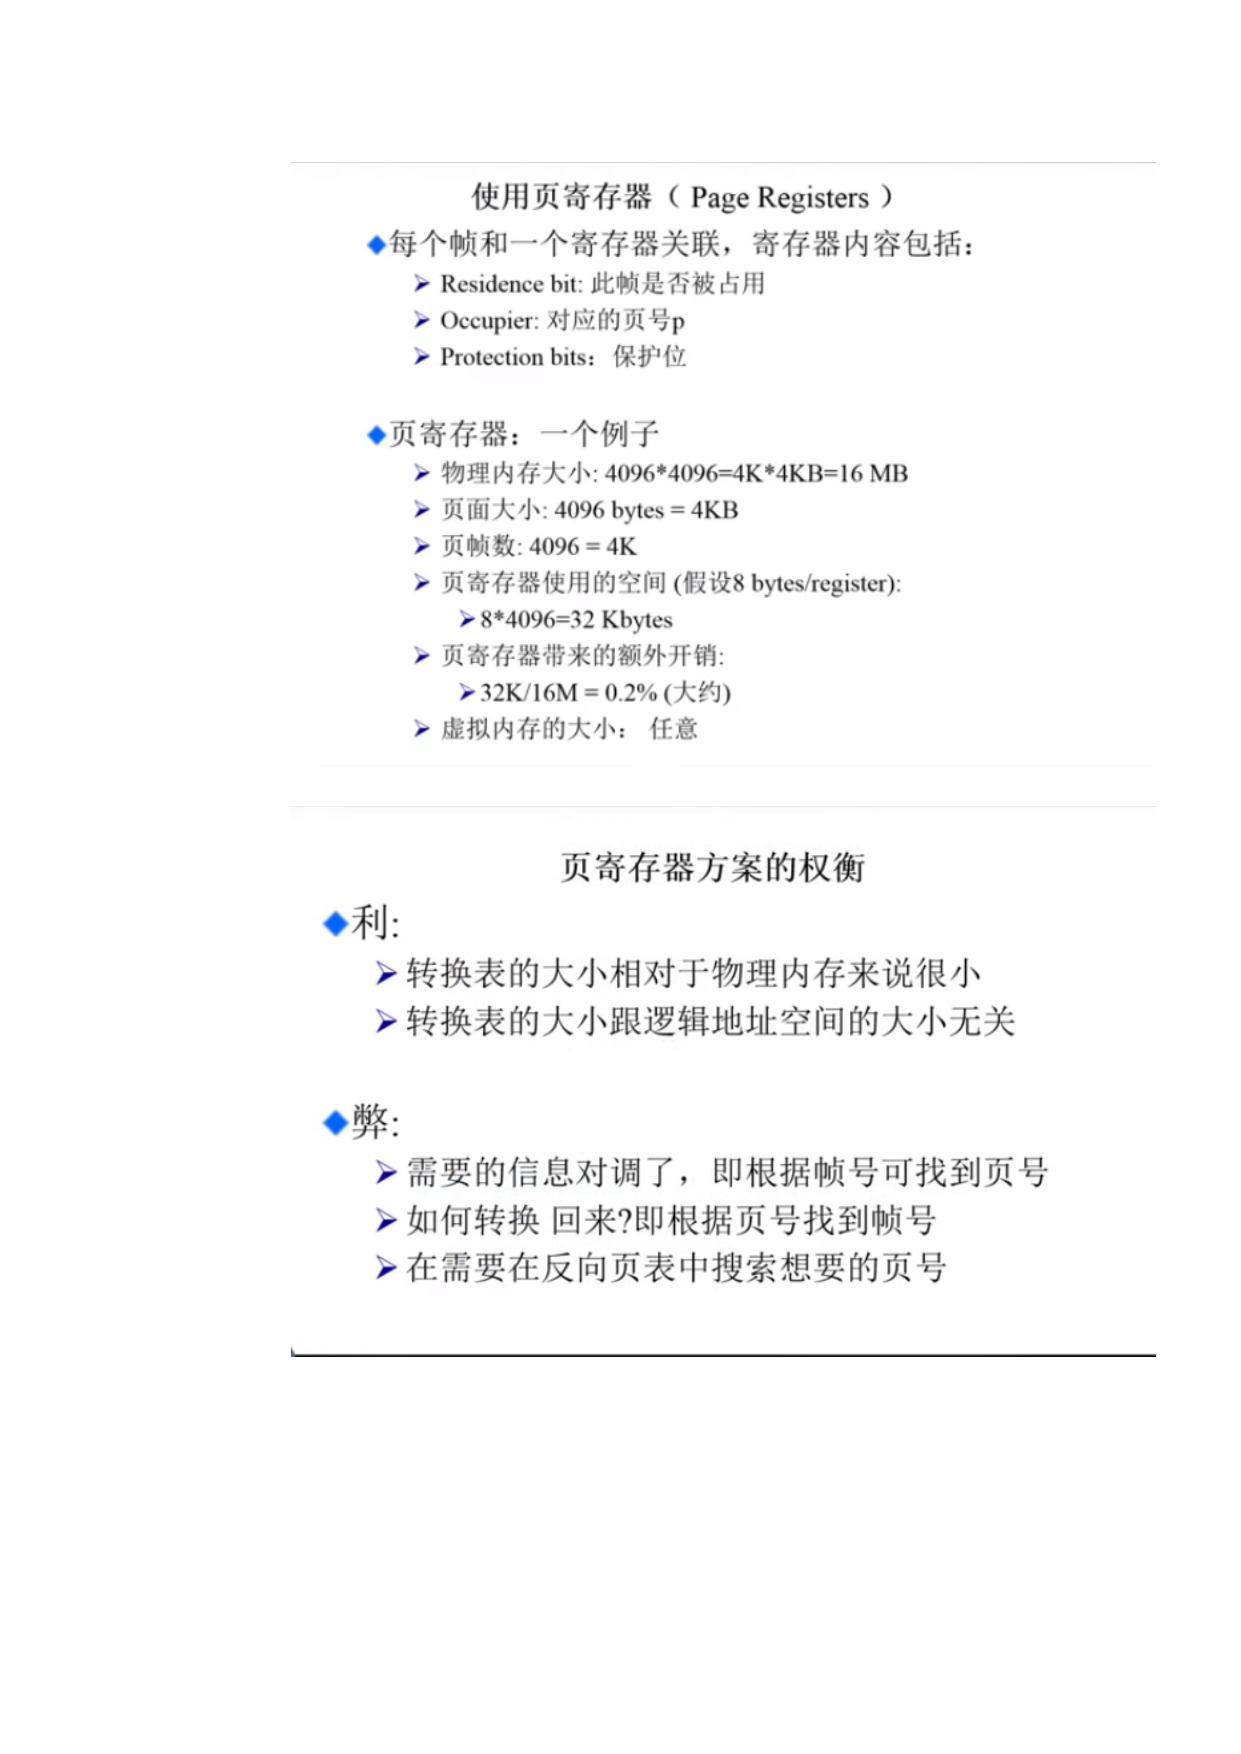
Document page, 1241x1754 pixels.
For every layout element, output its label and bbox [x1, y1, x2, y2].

picture [290, 162, 1157, 767]
picture [290, 806, 1157, 1357]
